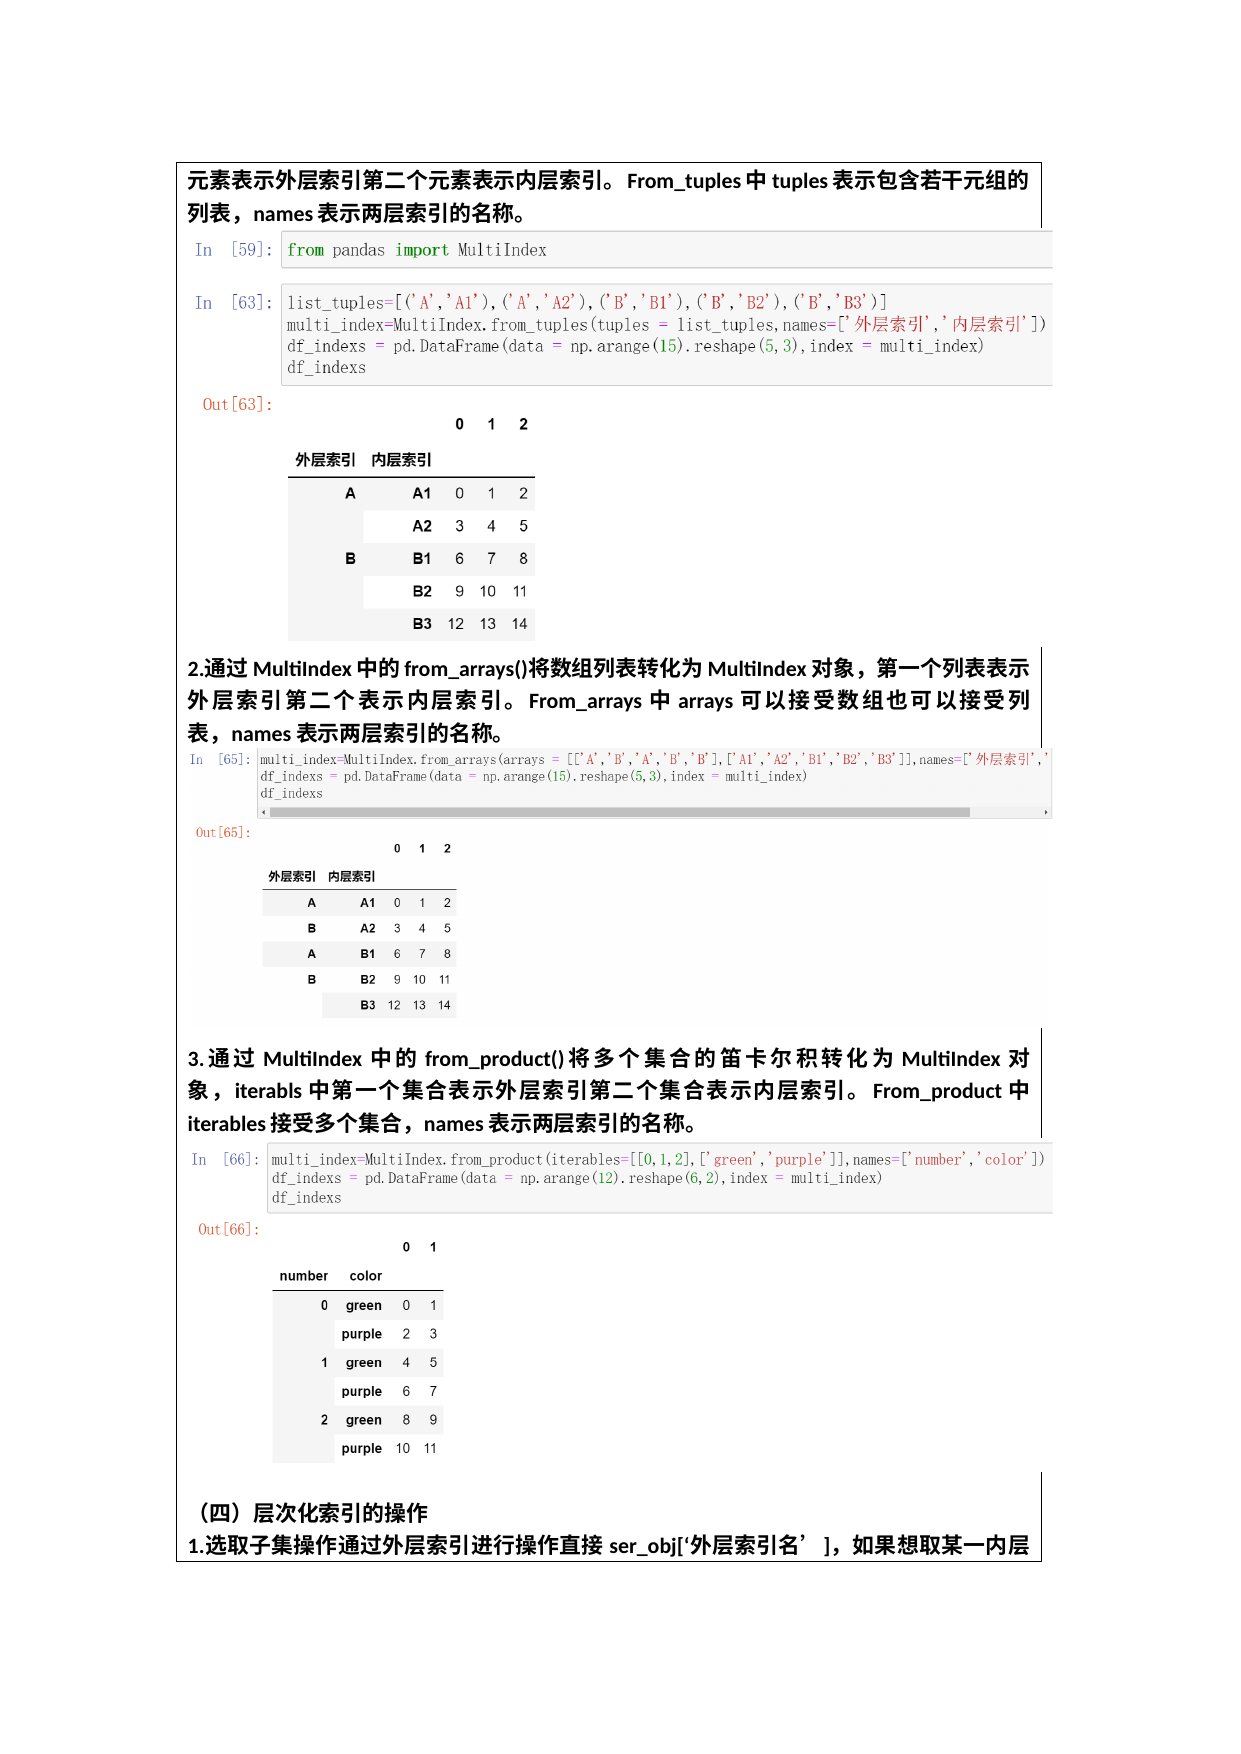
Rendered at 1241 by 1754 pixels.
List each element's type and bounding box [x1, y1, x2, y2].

picture [187, 228, 1053, 647]
picture [187, 1138, 1053, 1472]
picture [187, 748, 1053, 1028]
table_cell [177, 163, 1041, 1561]
